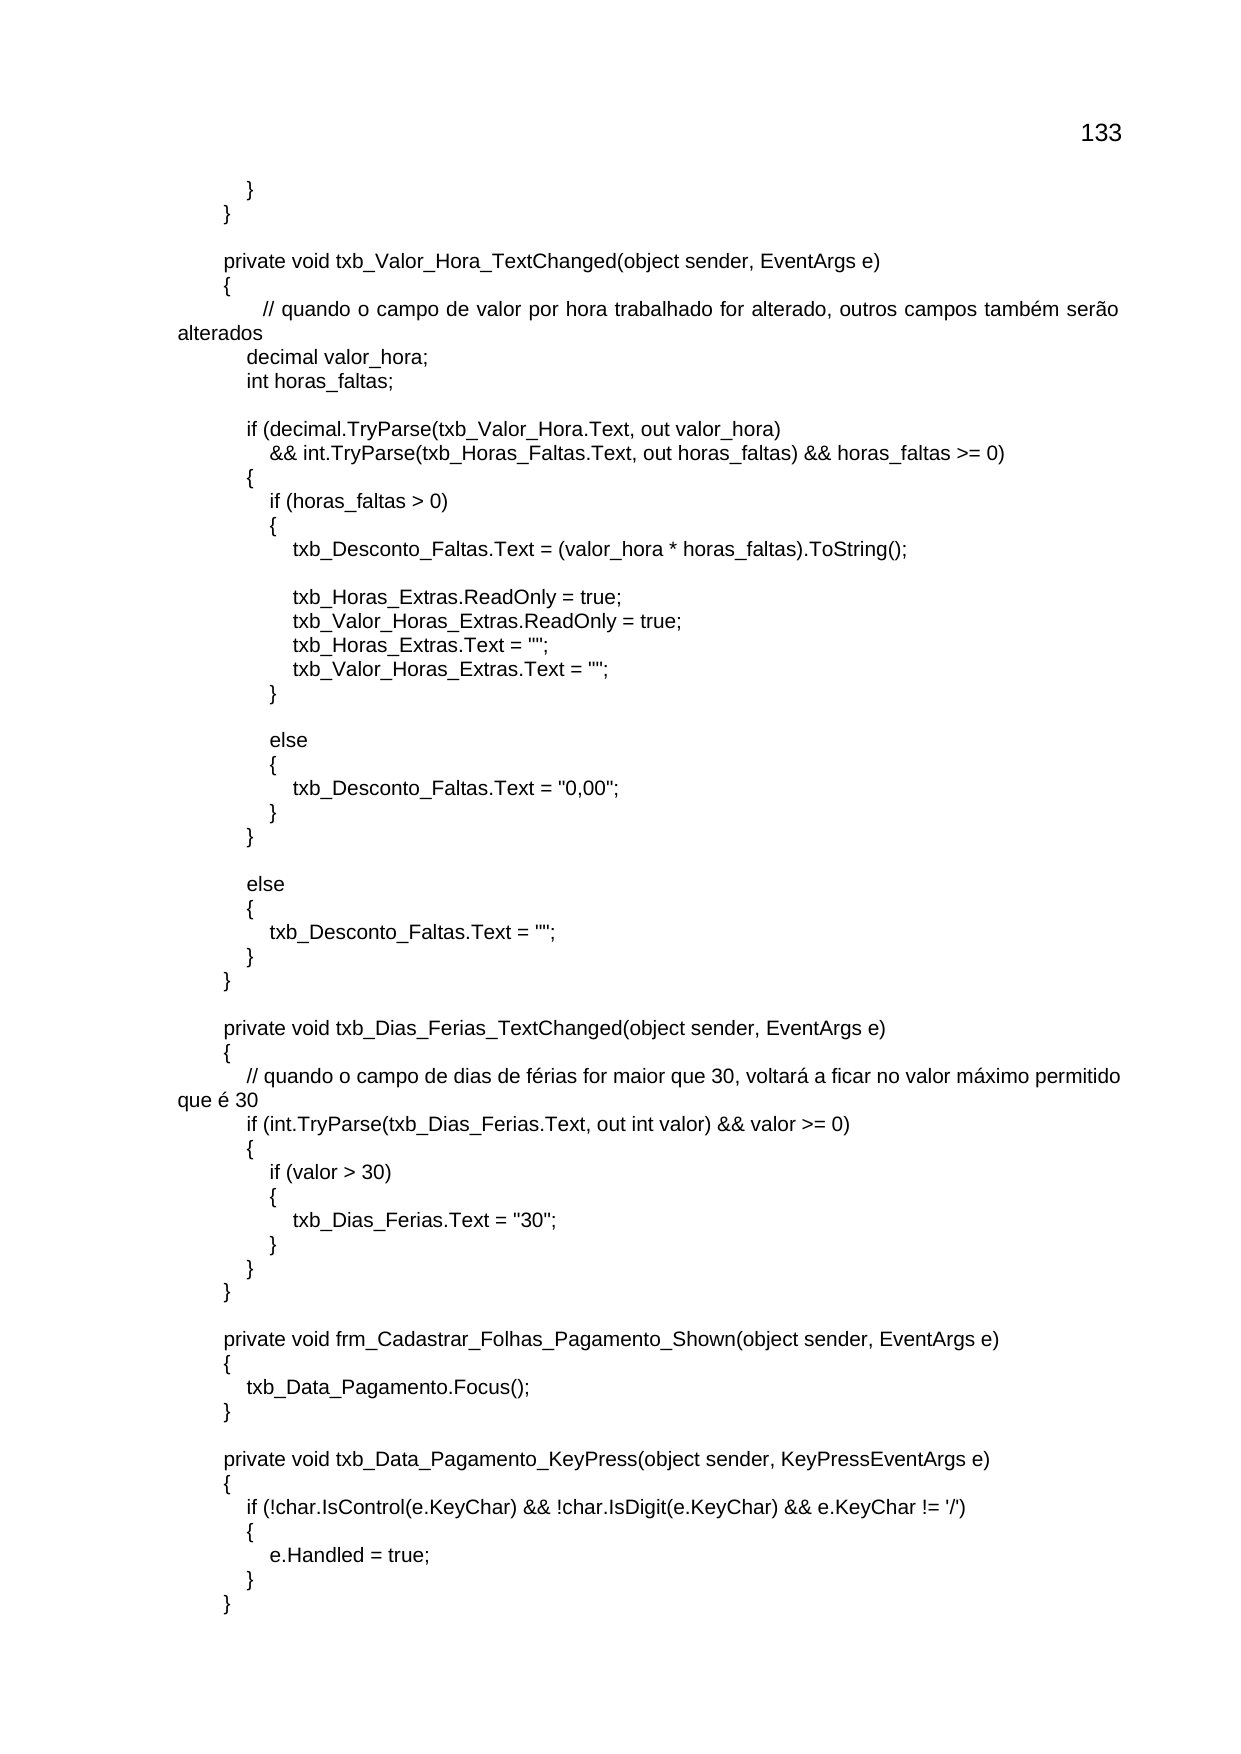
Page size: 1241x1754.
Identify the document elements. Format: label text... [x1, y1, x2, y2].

text } [177, 1279, 1122, 1303]
text else [177, 728, 1122, 752]
text if (horas_faltas > 0) [177, 489, 1122, 513]
text { [177, 752, 1122, 776]
text } [177, 1567, 1122, 1591]
text } [177, 201, 1122, 225]
text } [177, 1591, 1122, 1615]
text // quando o campo de dias de férias for maior que 30, voltará a ficar no valor máximo permitido que é 30 [177, 1064, 1122, 1112]
text txb_Horas_Extras.Text = ""; [177, 632, 1122, 656]
text else [177, 872, 1122, 896]
text } [177, 680, 1122, 704]
text && int.TryParse(txb_Horas_Faltas.Text, out horas_faltas) && horas_faltas >= 0) [177, 441, 1122, 465]
text } [177, 177, 1122, 201]
text txb_Desconto_Faltas.Text = (valor_hora * horas_faltas).ToString(); [177, 537, 1122, 561]
text { [177, 1519, 1122, 1543]
text { [177, 896, 1122, 920]
text private void txb_Dias_Ferias_TextChanged(object sender, EventArgs e) [177, 1016, 1122, 1040]
text { [177, 1351, 1122, 1375]
text if (decimal.TryParse(txb_Valor_Hora.Text, out valor_hora) [177, 417, 1122, 441]
text // quando o campo de valor por hora trabalhado for alterado, outros campos também serão alterados [177, 297, 1122, 345]
text } [177, 824, 1122, 848]
text { [177, 1040, 1122, 1064]
text if (!char.IsControl(e.KeyChar) && !char.IsDigit(e.KeyChar) && e.KeyChar != '/') [177, 1495, 1122, 1519]
text } [177, 1231, 1122, 1255]
text } [177, 968, 1122, 992]
text { [177, 1183, 1122, 1207]
text } [177, 1255, 1122, 1279]
text { [177, 465, 1122, 489]
text { [177, 1471, 1122, 1495]
text e.Handled = true; [177, 1543, 1122, 1567]
text txb_Valor_Horas_Extras.ReadOnly = true; [177, 608, 1122, 632]
text } [177, 944, 1122, 968]
text txb_Desconto_Faltas.Text = "0,00"; [177, 776, 1122, 800]
text { [177, 1136, 1122, 1159]
text { [177, 273, 1122, 297]
text txb_Horas_Extras.ReadOnly = true; [177, 584, 1122, 608]
text } [177, 800, 1122, 824]
text decimal valor_hora; [177, 345, 1122, 369]
text txb_Valor_Horas_Extras.Text = ""; [177, 656, 1122, 680]
text } [177, 1399, 1122, 1423]
text if (valor > 30) [177, 1159, 1122, 1183]
text { [177, 513, 1122, 537]
text txb_Dias_Ferias.Text = "30"; [177, 1207, 1122, 1231]
text private void frm_Cadastrar_Folhas_Pagamento_Shown(object sender, EventArgs e) [177, 1327, 1122, 1351]
text if (int.TryParse(txb_Dias_Ferias.Text, out int valor) && valor >= 0) [177, 1112, 1122, 1136]
text txb_Data_Pagamento.Focus(); [177, 1375, 1122, 1399]
text txb_Desconto_Faltas.Text = ""; [177, 920, 1122, 944]
text private void txb_Data_Pagamento_KeyPress(object sender, KeyPressEventArgs e) [177, 1447, 1122, 1471]
text int horas_faltas; [177, 369, 1122, 393]
text private void txb_Valor_Hora_TextChanged(object sender, EventArgs e) [177, 249, 1122, 273]
